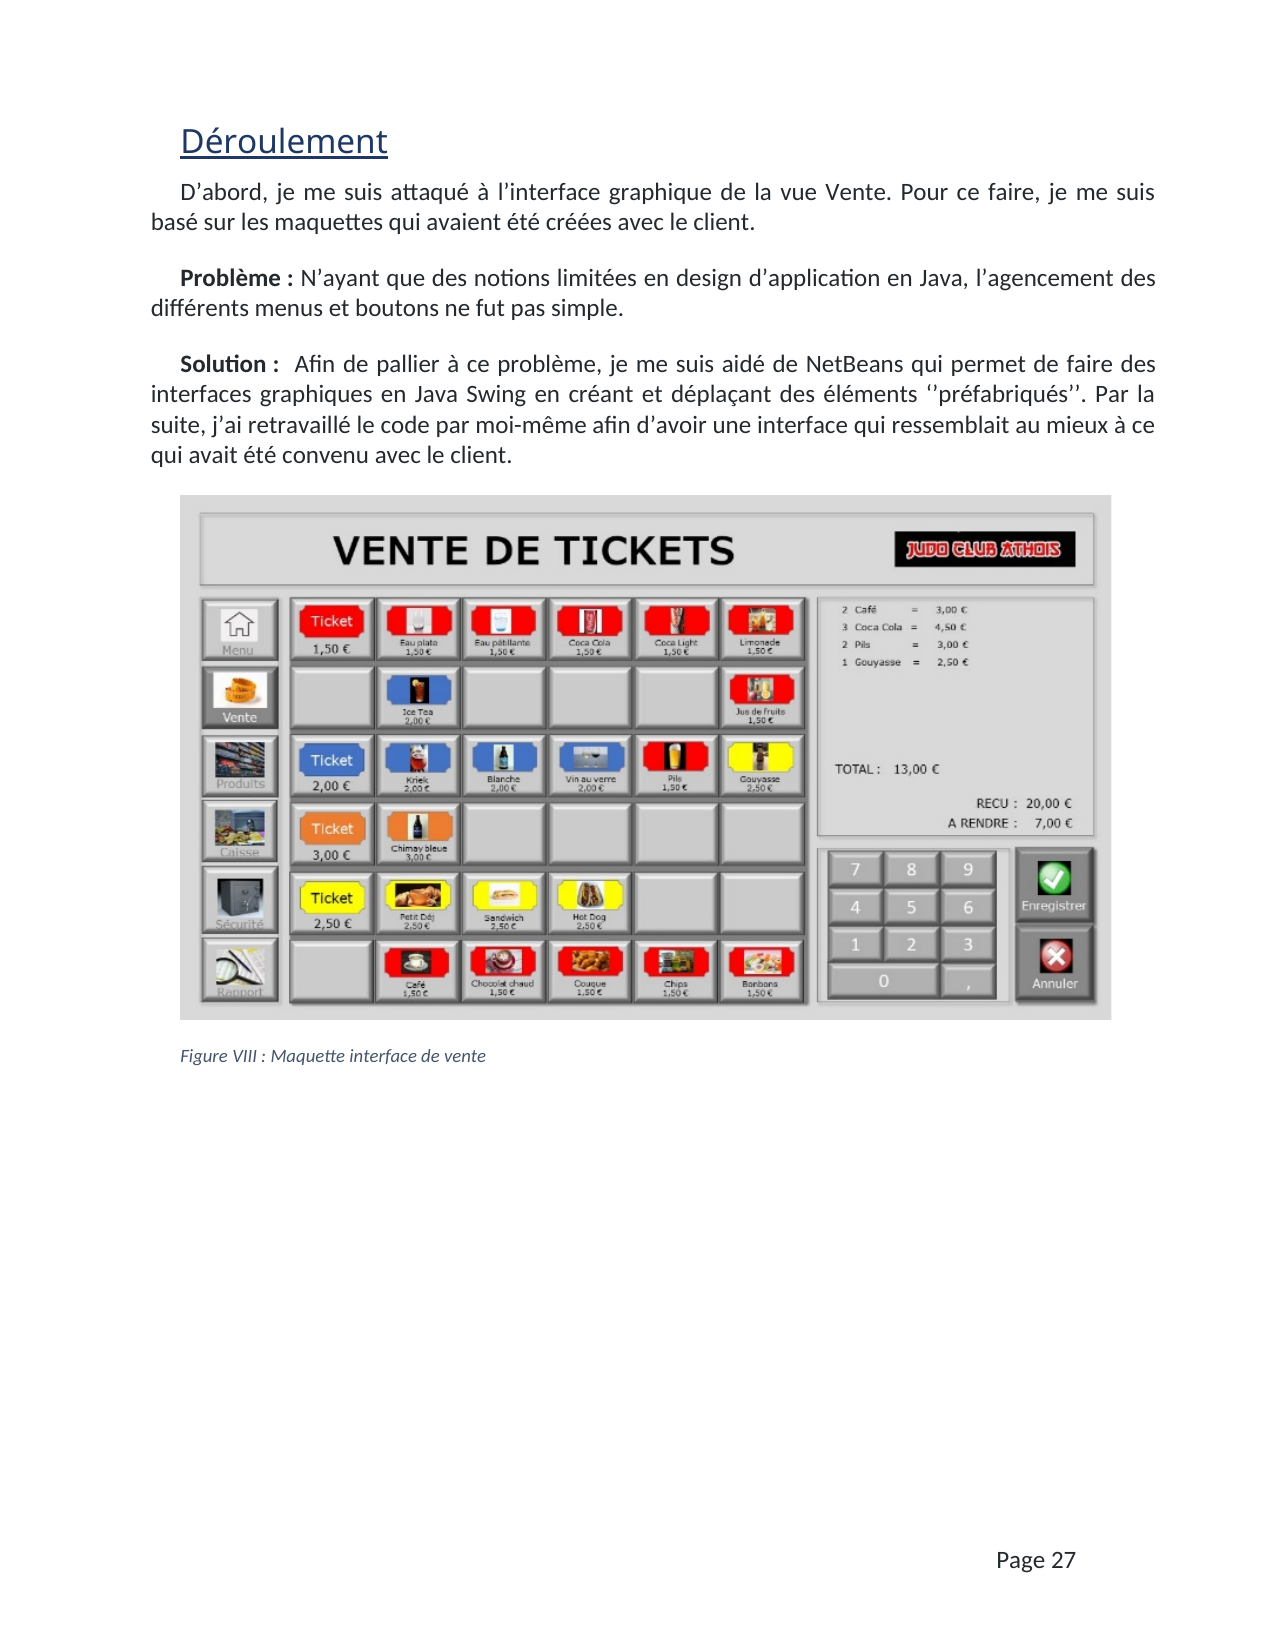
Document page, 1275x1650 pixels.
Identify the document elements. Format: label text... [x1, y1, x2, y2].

text Figure VIII : Maquette interface de vente [151, 1044, 1157, 1067]
subtitle Déroulement [180, 118, 1157, 163]
text D’abord, je me suis attaqué à l’interface graphique de la vue Vente. Pour ce faire, je me suis basé sur les maquettes qui avaient été créées avec le client. [151, 176, 1157, 237]
text Solution : Afin de pallier à ce problème, je me suis aidé de NetBeans qui permet de faire des interfaces graphiques en Java Swing en créant et déplaçant des éléments ‘’préfabriqués’’. Par la suite, j’ai retravaillé le code par moi-même afin d’avoir une interface qui ressemblait au mieux à ce qui avait été convenu avec le client. [151, 348, 1157, 470]
picture [180, 495, 1112, 1020]
text Problème : N’ayant que des notions limitées en design d’application en Java, l’agencement des différents menus et boutons ne fut pas simple. [151, 262, 1157, 323]
